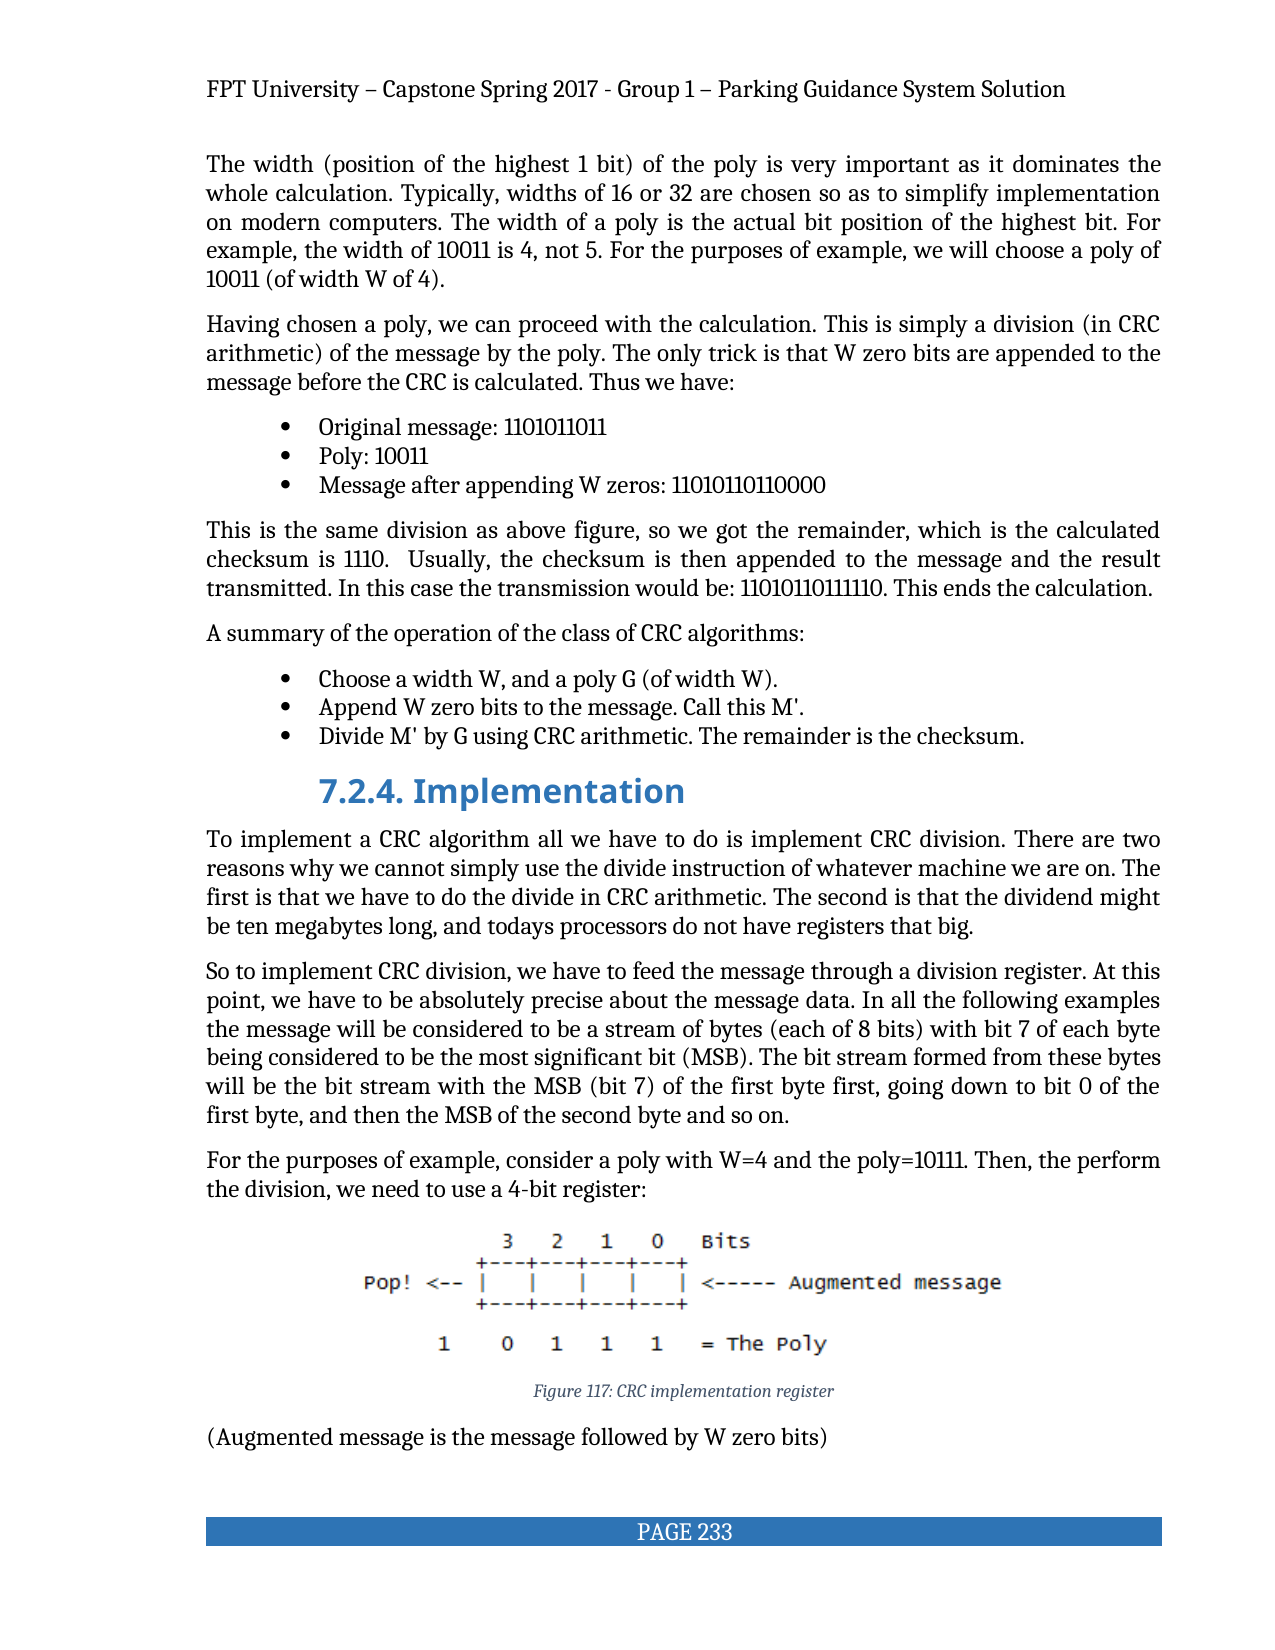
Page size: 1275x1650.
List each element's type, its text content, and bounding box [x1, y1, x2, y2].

text To implement a CRC algorithm all we have to do is implement CRC division. There are two reasons why we cannot simply use the divide instruction of whatever machine we are on. The first is that we have to do the divide in CRC arithmetic. The second is that the dividend might be ten megabytes long, and todays processors do not have registers that big. [206, 825, 1162, 940]
text The width (position of the highest 1 bit) of the poly is very important as it dominates the whole calculation. Typically, widths of 16 or 32 are chosen so as to simplify implementation on modern computers. The width of a poly is the actual bit position of the highest bit. For example, the width of 10011 is 4, not 5. For the purposes of example, we will choose a poly of 10011 (of width W of 4). [206, 150, 1162, 294]
text Poly: 10011 [281, 442, 1162, 471]
text Original message: 1101011011 [281, 413, 1162, 442]
text This is the same division as above figure, so we got the remainder, which is the calculated checksum is 1110. Usually, the checksum is then appended to the message and the result transmitted. In this case the transmission would be: 11010110111110. This ends the calculation. [206, 516, 1162, 602]
text Having chosen a poly, we can proceed with the calculation. This is simply a division (in CRC arithmetic) of the message by the poly. The only trick is that W zero bits are appended to the message before the CRC is calculated. Thus we have: [206, 310, 1162, 397]
text (Augmented message is the message followed by W zero bits) [206, 1423, 1162, 1452]
subtitle Implementation [206, 767, 1162, 813]
text For the purposes of example, consider a poly with W=4 and the poly=10111. Then, the perform the division, we need to use a 4-bit register: [206, 1146, 1162, 1204]
text So to implement CRC division, we have to feed the message through a division register. At this point, we have to be absolutely precise about the message data. In all the following examples the message will be considered to be a stream of bytes (each of 8 bits) with bit 7 of each byte being considered to be the most significant bit (MSB). The bit stream formed from these bytes will be the bit stream with the MSB (bit 7) of the first byte first, going down to bit 0 of the first byte, and then the MSB of the second byte and so on. [206, 957, 1162, 1129]
text Choose a width W, and a poly G (of width W). [281, 664, 1162, 693]
text A summary of the operation of the class of CRC algorithms: [206, 619, 1162, 648]
text Divide M' by G using CRC arithmetic. The remainder is the checksum. [281, 722, 1162, 751]
picture [328, 1220, 1041, 1365]
text Append W zero bits to the message. Call this M'. [281, 693, 1162, 722]
text Message after appending W zeros: 11010110110000 [281, 471, 1162, 499]
